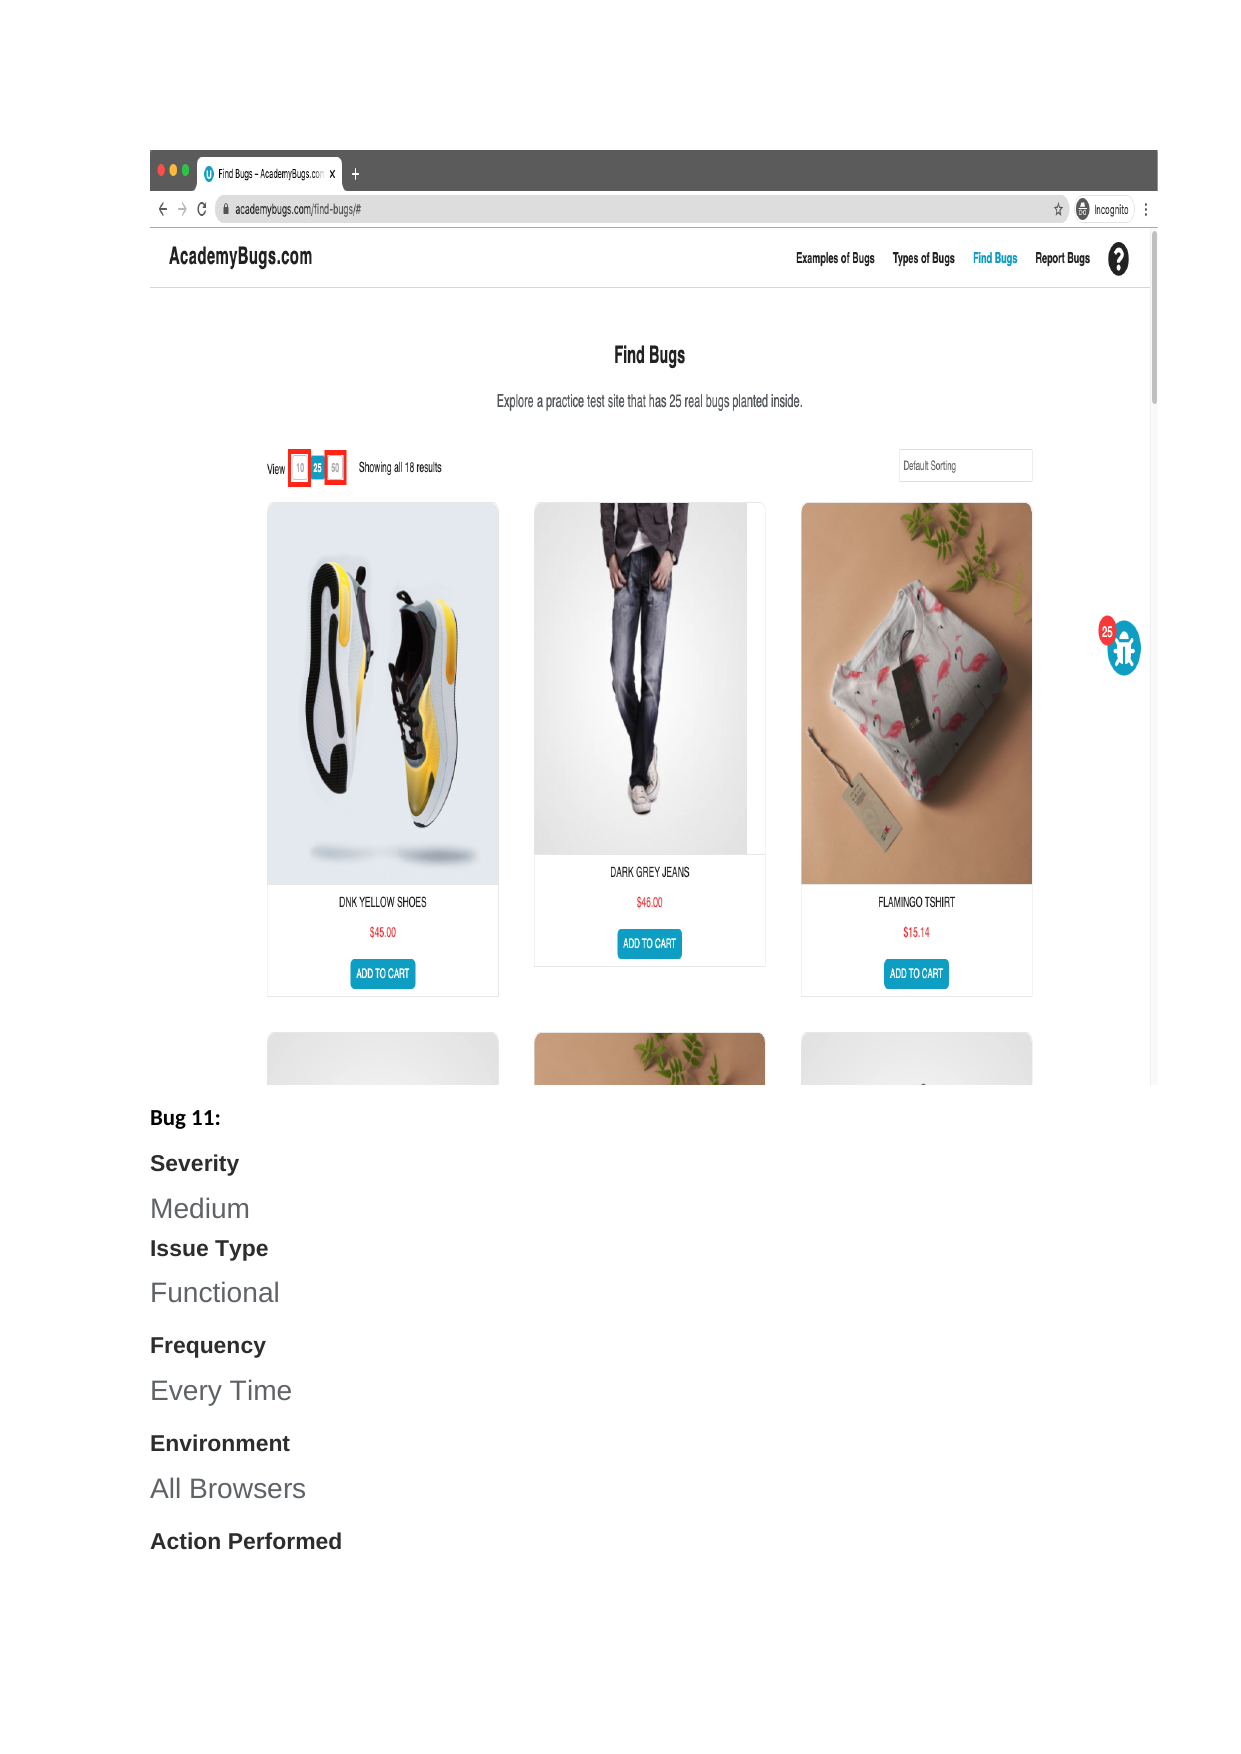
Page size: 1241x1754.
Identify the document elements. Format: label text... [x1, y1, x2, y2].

text Every Time [150, 1374, 1090, 1407]
subtitle Environment [150, 1430, 1090, 1456]
text Bug 11: [150, 1103, 1090, 1131]
subtitle Action Performed [150, 1528, 1090, 1554]
subtitle Severity [150, 1150, 1090, 1176]
text Medium [150, 1192, 1090, 1224]
subtitle Frequency [150, 1332, 1090, 1359]
subtitle Issue Type [150, 1234, 1090, 1261]
text Functional [150, 1276, 1090, 1309]
text All Browsers [150, 1472, 1090, 1504]
picture [150, 150, 1158, 1085]
